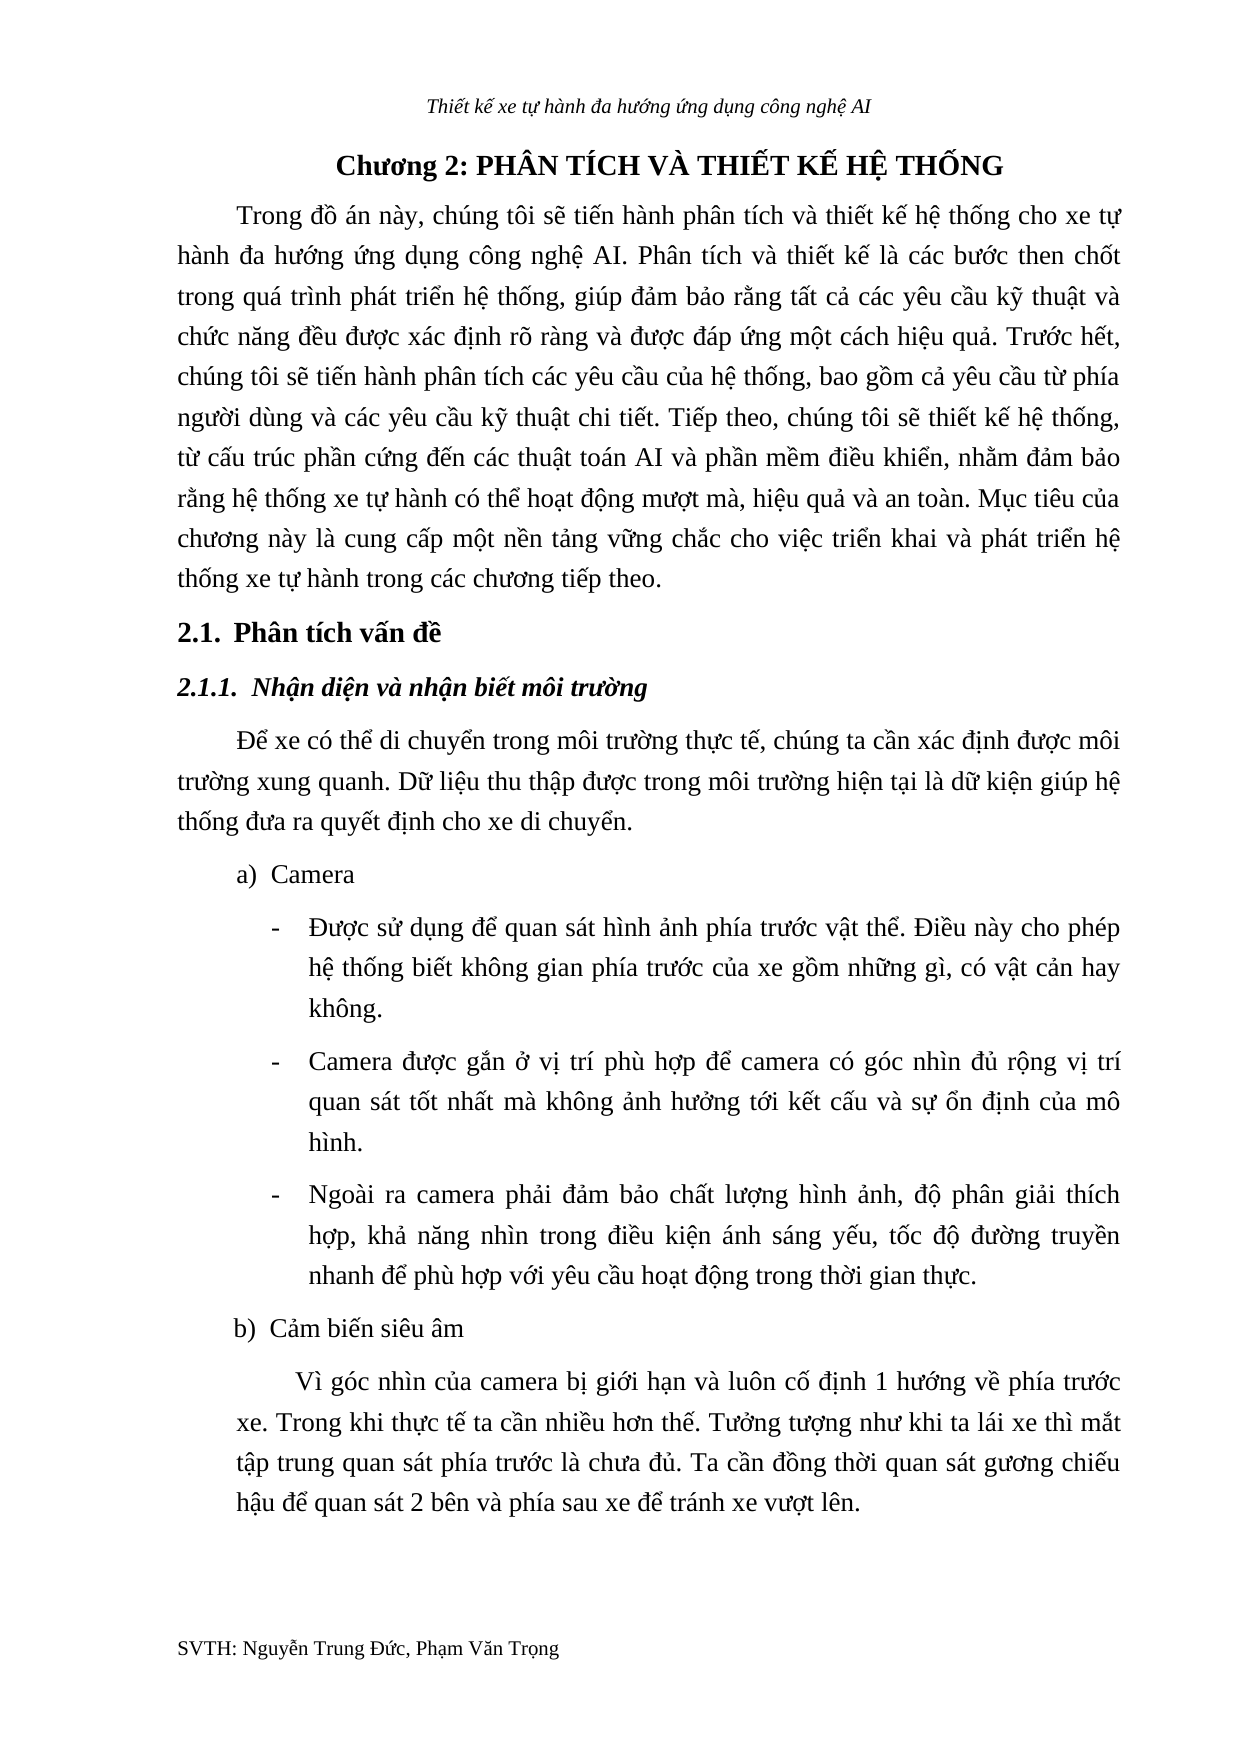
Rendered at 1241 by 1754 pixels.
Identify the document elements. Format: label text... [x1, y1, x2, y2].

text Trong đồ án này, chúng tôi sẽ tiến hành phân tích và thiết kế hệ thống cho xe tự hành đa hướng ứng dụng công nghệ AI. Phân tích và thiết kế là các bước then chốt trong quá trình phát triển hệ thống, giúp đảm bảo rằng tất cả các yêu cầu kỹ thuật và chức năng đều được xác định rõ ràng và được đáp ứng một cách hiệu quả. Trước hết, chúng tôi sẽ tiến hành phân tích các yêu cầu của hệ thống, bao gồm cả yêu cầu từ phía người dùng và các yêu cầu kỹ thuật chi tiết. Tiếp theo, chúng tôi sẽ thiết kế hệ thống, từ cấu trúc phần cứng đến các thuật toán AI và phần mềm điều khiển, nhằm đảm bảo rằng hệ thống xe tự hành có thể hoạt động mượt mà, hiệu quả và an toàn. Mục tiêu của chương này là cung cấp một nền tảng vững chắc cho việc triển khai và phát triển hệ thống xe tự hành trong các chương tiếp theo. [177, 199, 1122, 594]
subtitle Phân tích vấn đề [177, 615, 1122, 649]
text Vì góc nhìn của camera bị giới hạn và luôn cố định 1 hướng về phía trước xe. Trong khi thực tế ta cần nhiều hơn thế. Tưởng tượng như khi ta lái xe thì mắt tập trung quan sát phía trước là chưa đủ. Ta cần đồng thời quan sát gương chiếu hậu để quan sát 2 bên và phía sau xe để tránh xe vượt lên. [236, 1365, 1122, 1518]
text b) Cảm biến siêu âm [177, 1312, 1122, 1343]
list Camera được gắn ở vị trí phù hợp để camera có góc nhìn đủ rộng vị trí quan sát tốt nhất mà không ảnh hưởng tới kết cấu và sự ổn định của mô hình. [271, 1045, 1122, 1157]
text a) Camera [177, 858, 1122, 889]
list Được sử dụng để quan sát hình ảnh phía trước vật thể. Điều này cho phép hệ thống biết không gian phía trước của xe gồm những gì, có vật cản hay không. [271, 911, 1122, 1023]
text Để xe có thể di chuyển trong môi trường thực tế, chúng ta cần xác định được môi trường xung quanh. Dữ liệu thu thập được trong môi trường hiện tại là dữ kiện giúp hệ thống đưa ra quyết định cho xe di chuyển. [177, 724, 1122, 836]
subtitle Chương 2: PHÂN TÍCH VÀ THIẾT KẾ HỆ THỐNG [177, 148, 1122, 181]
subtitle 2.1.1. Nhận diện và nhận biết môi trường [177, 671, 1122, 703]
list Ngoài ra camera phải đảm bảo chất lượng hình ảnh, độ phân giải thích hợp, khả năng nhìn trong điều kiện ánh sáng yếu, tốc độ đường truyền nhanh để phù hợp với yêu cầu hoạt động trong thời gian thực. [271, 1178, 1122, 1291]
